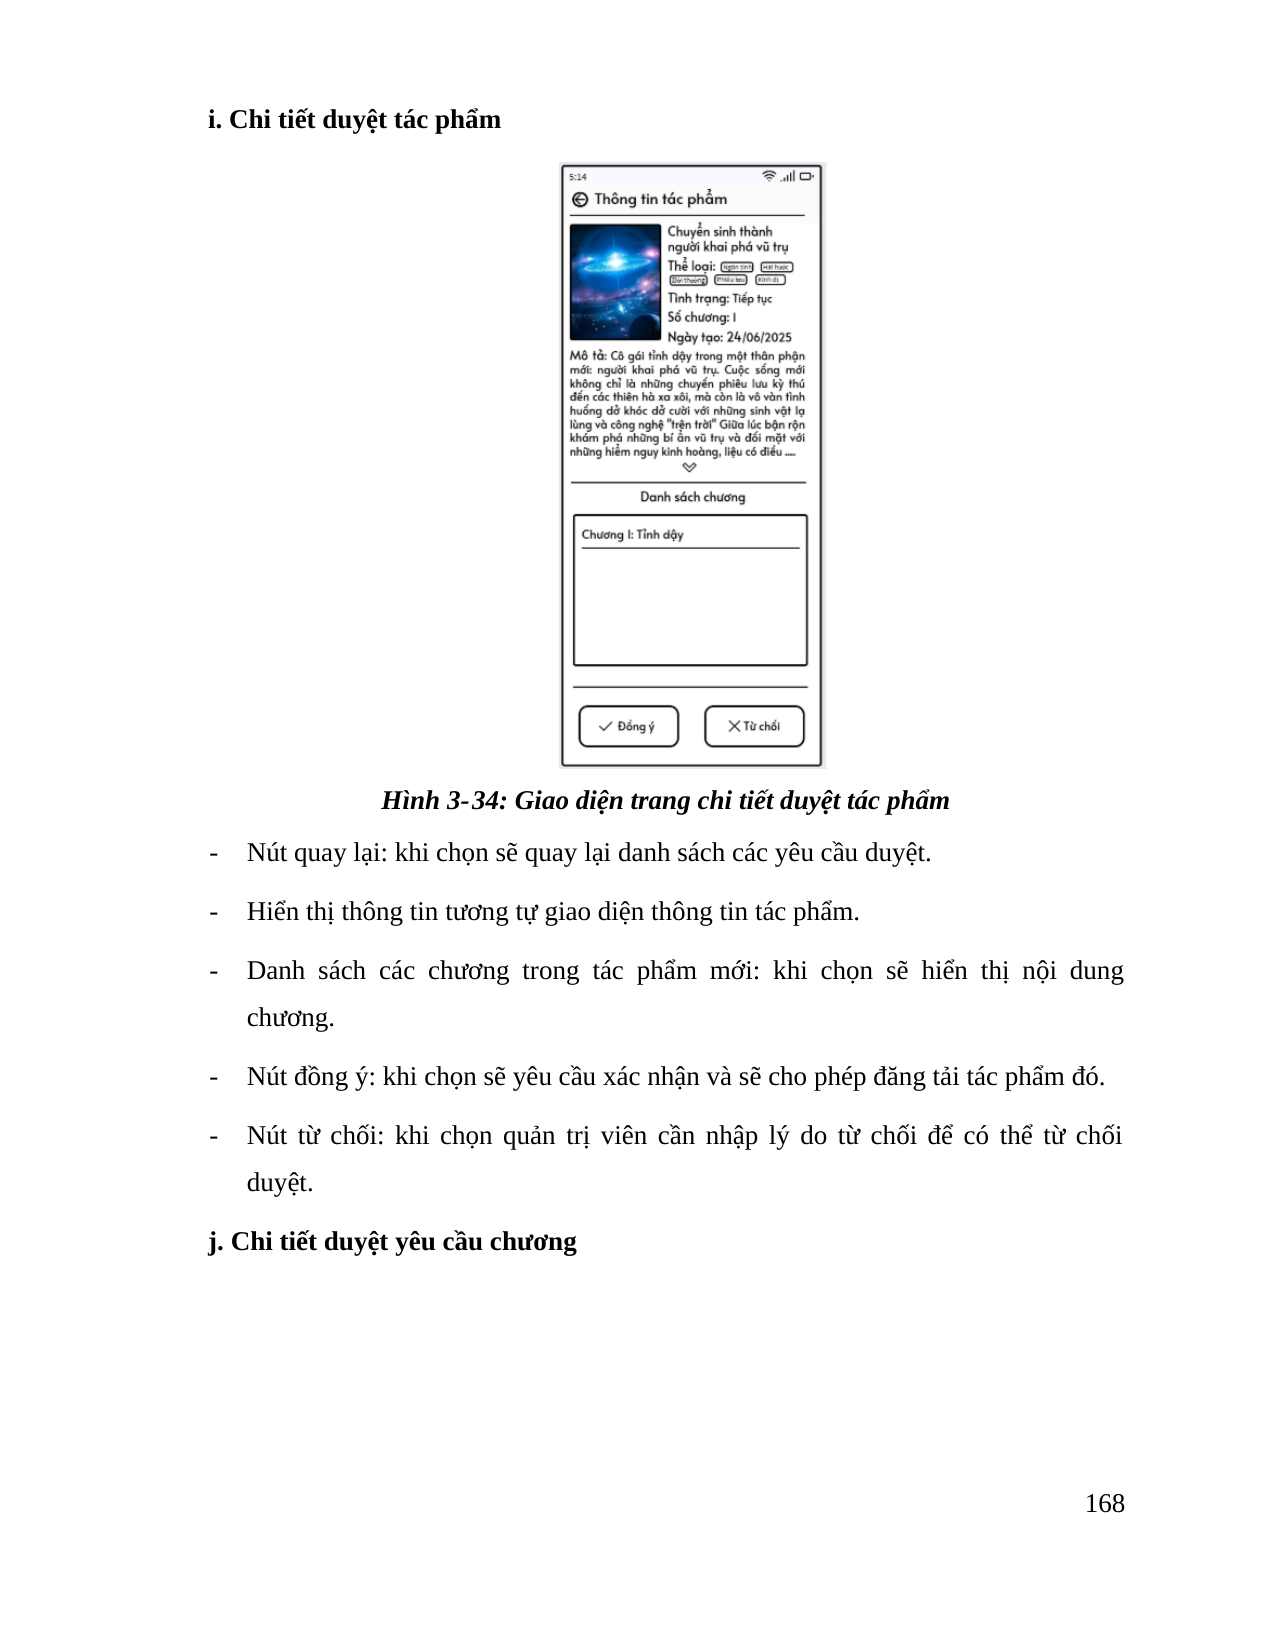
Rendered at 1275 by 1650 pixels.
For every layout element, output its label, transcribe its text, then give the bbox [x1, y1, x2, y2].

list Nút từ chối: khi chọn quản trị viên cần nhập lý do từ chối để có thể từ chối duyệt. [209, 1119, 1125, 1197]
list Nút đồng ý: khi chọn sẽ yêu cầu xác nhận và sẽ cho phép đăng tải tác phẩm đó. [209, 1060, 1125, 1091]
list Chi tiết duyệt yêu cầu chương [208, 1225, 1125, 1256]
picture [558, 162, 827, 769]
list Chi tiết duyệt tác phẩm [208, 103, 1125, 134]
list Danh sách các chương trong tác phẩm mới: khi chọn sẽ hiển thị nội dung chương. [209, 954, 1125, 1032]
list Hiển thị thông tin tương tự giao diện thông tin tác phẩm. [209, 895, 1125, 926]
list Nút quay lại: khi chọn sẽ quay lại danh sách các yêu cầu duyệt. [209, 836, 1125, 867]
